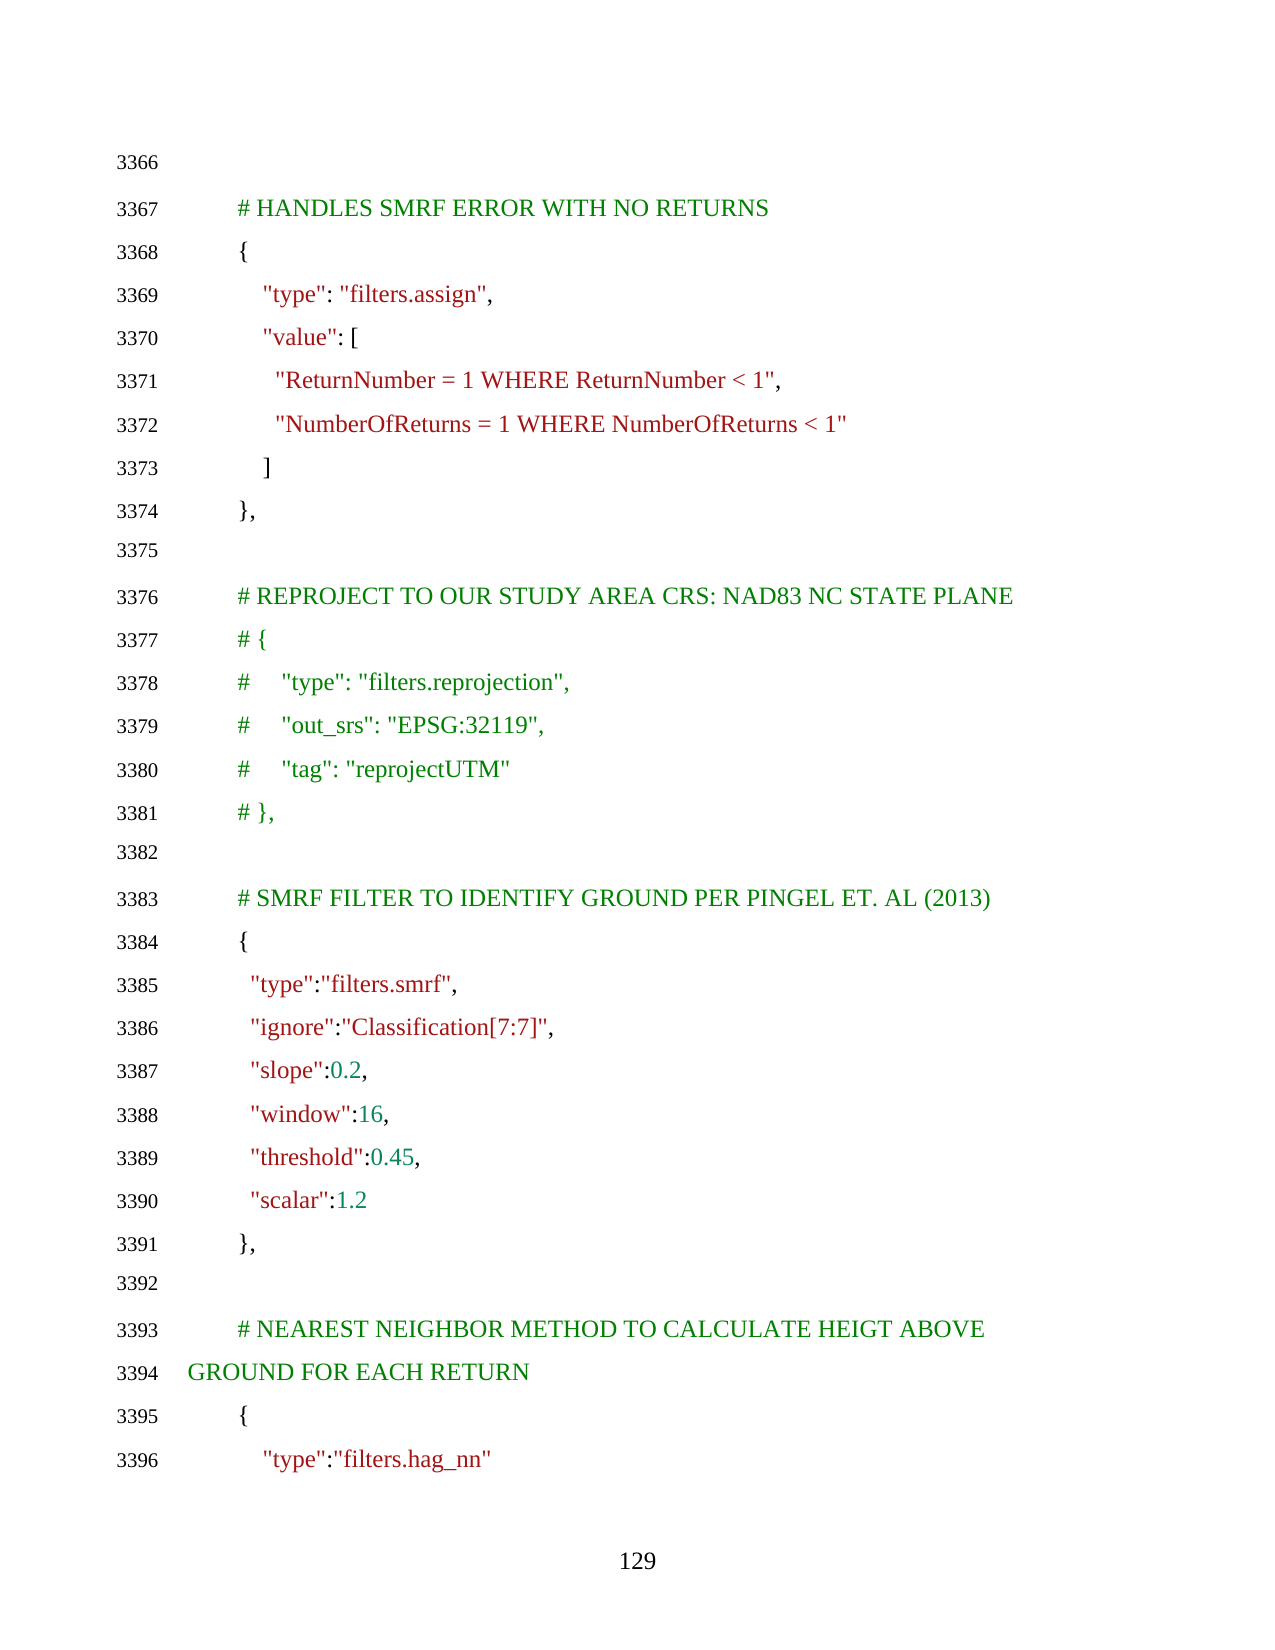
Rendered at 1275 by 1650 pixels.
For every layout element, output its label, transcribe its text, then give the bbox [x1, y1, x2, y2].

text # NEAREST NEIGHBOR METHOD TO CALCULATE HEIGT ABOVE GROUND FOR EACH RETURN [187, 1314, 1087, 1386]
text ] [187, 452, 1087, 481]
text # }, [187, 797, 1087, 826]
text "type": "filters.assign", [187, 279, 1087, 308]
text # "out_srs": "EPSG:32119", [187, 711, 1087, 739]
text { [187, 236, 1087, 265]
text # "tag": "reprojectUTM" [187, 754, 1087, 782]
text # HANDLES SMRF ERROR WITH NO RETURNS [187, 193, 1087, 222]
text "value": [ [187, 322, 1087, 351]
text "type":"filters.smrf", [187, 969, 1087, 998]
text "ignore":"Classification[7:7]", [187, 1012, 1087, 1041]
text "scalar":1.2 [187, 1185, 1087, 1214]
text # { [187, 624, 1087, 653]
text # REPROJECT TO OUR STUDY AREA CRS: NAD83 NC STATE PLANE [187, 581, 1087, 610]
text "ReturnNumber = 1 WHERE ReturnNumber < 1", [187, 366, 1087, 394]
text { [187, 1401, 1087, 1429]
text "NumberOfReturns = 1 WHERE NumberOfReturns < 1" [187, 409, 1087, 437]
text "threshold":0.45, [187, 1142, 1087, 1171]
text }, [187, 1228, 1087, 1257]
text # SMRF FILTER TO IDENTIFY GROUND PER PINGEL ET. AL (2013) [187, 883, 1087, 912]
text # "type": "filters.reprojection", [187, 667, 1087, 696]
text }, [187, 495, 1087, 524]
text { [187, 926, 1087, 955]
text "window":16, [187, 1099, 1087, 1127]
text "slope":0.2, [187, 1056, 1087, 1084]
text "type":"filters.hag_nn" [187, 1444, 1087, 1472]
